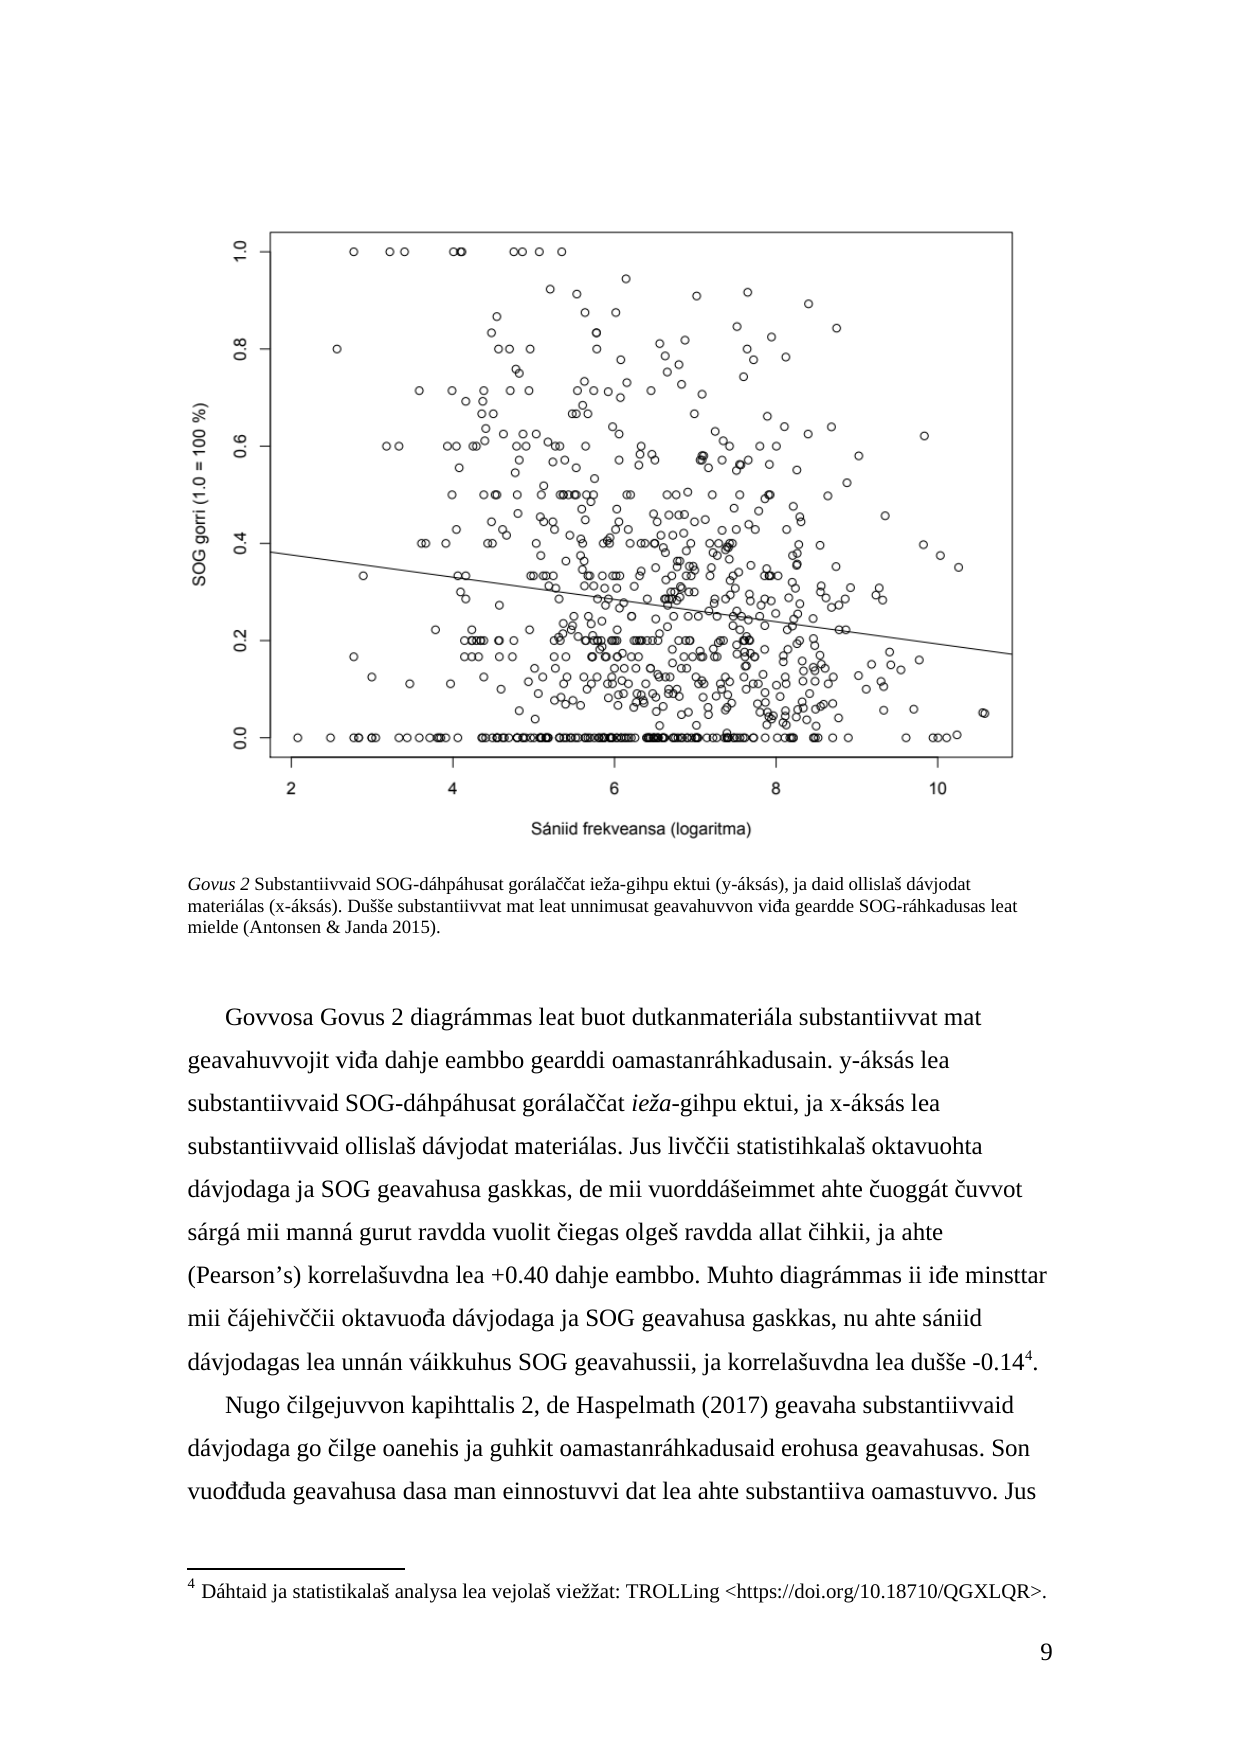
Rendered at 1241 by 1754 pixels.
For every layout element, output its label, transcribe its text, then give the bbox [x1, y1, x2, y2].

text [187, 1390, 1053, 1505]
text Govus 2 Substantiivvaid SOG-dáhpáhusat gorálaččat ieža-gihpu ektui (y-áksás), ja daid ollislaš dávjodat materiálas (x-áksás). Dušše substantiivvat mat leat unnimusat geavahuvvon viđa geardde SOG-ráhkadusas leat mielde (Antonsen & Janda 2015). [187, 873, 1053, 938]
text Govvosa 2 diagrámmas leat buot dutkanmateriála substantiivvat mat geavahuvvojit viđa dahje eambbo gearddi oamastanráhkadusain. y-áksás lea substantiivvaid SOG-dáhpáhusat gorálaččat ieža-gihpu ektui, ja x-áksás lea substantiivvaid ollislaš dávjodat materiálas. Jus livččii statistihkalaš oktavuohta dávjodaga ja SOG geavahusa gaskkas, de mii vuorddášeimmet ahte čuoggát čuvvot sárgá mii manná gurut ravdda vuolit čiegas olgeš ravdda allat čihkii, ja ahte (Pearson’s) korrelašuvdna lea +0.40 dahje eambbo. Muhto diagrámmas ii iđe minsttar mii čájehivččii oktavuođa dávjodaga ja SOG geavahusa gaskkas, nu ahte sániid dávjodagas lea unnán váikkuhus SOG geavahussii, ja korrelašuvdna lea dušše -0.14. [187, 1002, 1053, 1375]
